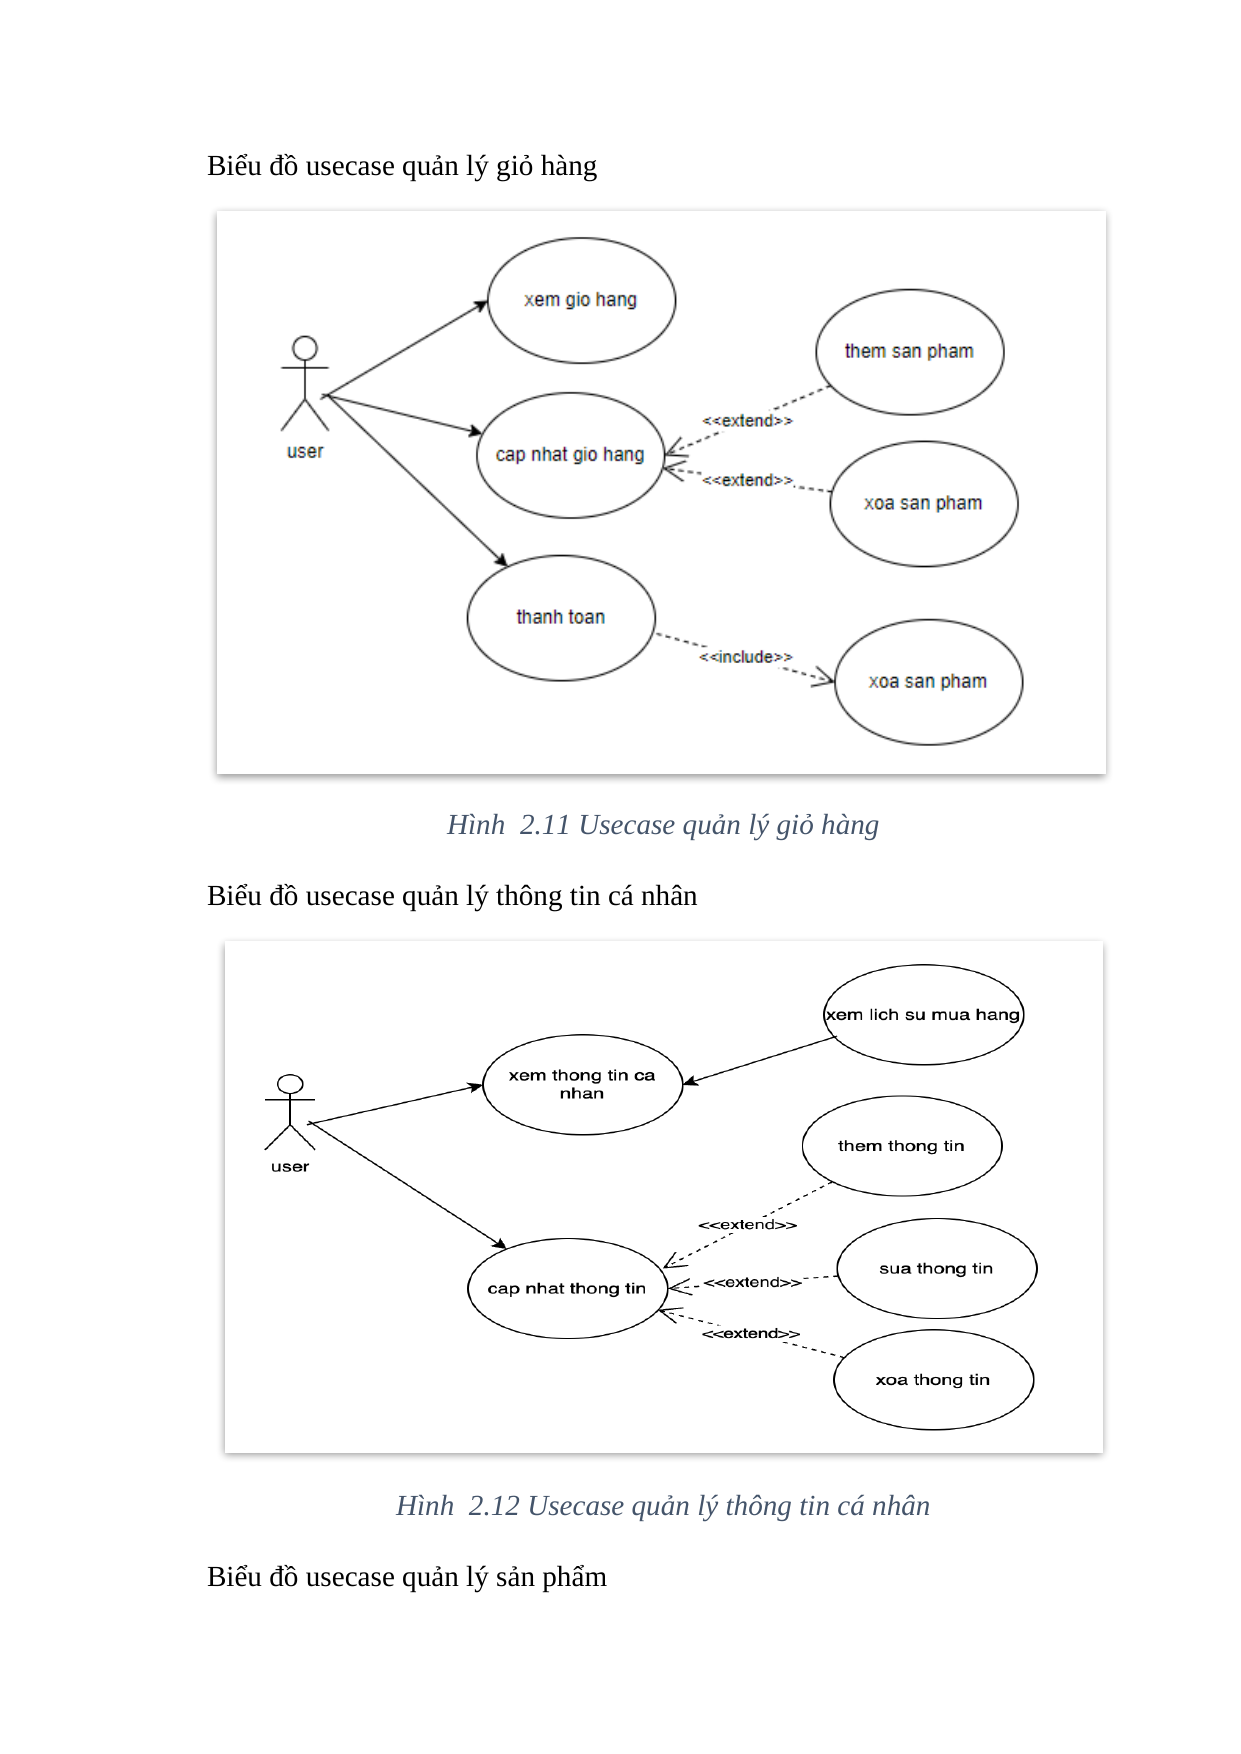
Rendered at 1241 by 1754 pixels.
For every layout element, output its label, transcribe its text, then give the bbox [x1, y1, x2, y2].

text Hình . Usecase quản lý thông tin cá nhân [207, 1488, 1122, 1522]
picture [232, 225, 1091, 759]
picture [239, 956, 1088, 1439]
text Biểu đồ usecase quản lý thông tin cá nhân [207, 878, 1122, 912]
text Hình . Usecase quản lý giỏ hàng [207, 807, 1122, 841]
text Biểu đồ usecase quản lý giỏ hàng [207, 148, 1122, 181]
text Biểu đồ usecase quản lý sản phẩm [207, 1559, 1122, 1593]
